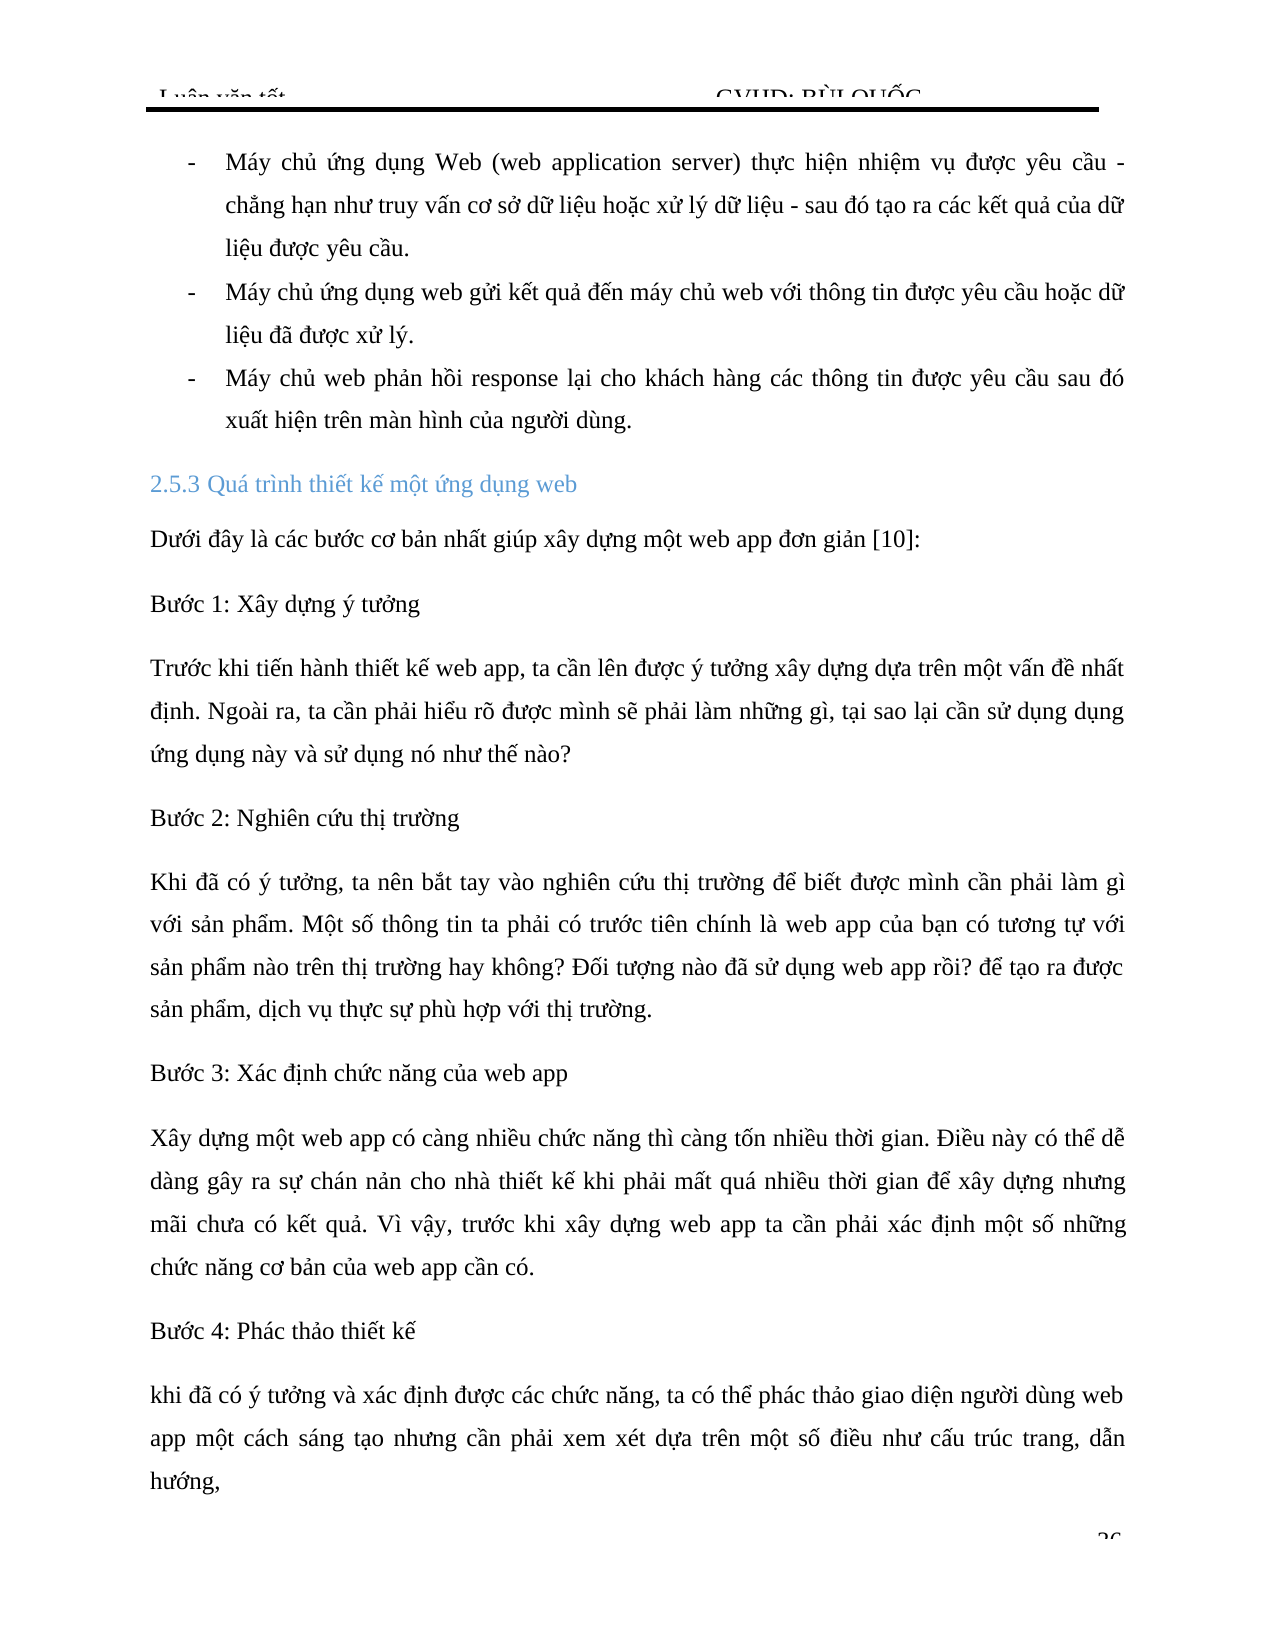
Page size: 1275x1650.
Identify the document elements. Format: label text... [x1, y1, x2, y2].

text Dưới đây là các bước cơ bản nhất giúp xây dựng một web app đơn giản [10]: Bước 1: Xây dựng ý tưởng [150, 524, 922, 617]
list Máy chủ web phản hồi response lại cho khách hàng các thông tin được yêu cầu sau đó xuất hiện trên màn hình của người dùng. [187, 363, 1126, 434]
list Quá trình thiết kế một ứng dụng web [150, 469, 1173, 498]
text Bước 4: Phác thảo thiết kế [150, 1316, 1173, 1344]
text Trước khi tiến hành thiết kế web app, ta cần lên được ý tưởng xây dựng dựa trên một vấn đề nhất định. Ngoài ra, ta cần phải hiểu rõ được mình sẽ phải làm những gì, tại sao lại cần sử dụng dụng ứng dụng này và sử dụng nó như thế nào? [150, 653, 1125, 768]
list Máy chủ ứng dụng web gửi kết quả đến máy chủ web với thông tin được yêu cầu hoặc dữ liệu đã được xử lý. [187, 277, 1126, 348]
list Máy chủ ứng dụng Web (web application server) thực hiện nhiệm vụ được yêu cầu - chẳng hạn như truy vấn cơ sở dữ liệu hoặc xử lý dữ liệu - sau đó tạo ra các kết quả của dữ liệu được yêu cầu. [187, 147, 1125, 262]
text khi đã có ý tưởng và xác định được các chức năng, ta có thể phác thảo giao diện người dùng web app một cách sáng tạo nhưng cần phải xem xét dựa trên một số điều như cấu trúc trang, dẫn hướng, [150, 1380, 1126, 1495]
text Bước 2: Nghiên cứu thị trường [150, 803, 1173, 831]
text Khi đã có ý tưởng, ta nên bắt tay vào nghiên cứu thị trường để biết được mình cần phải làm gì với sản phẩm. Một số thông tin ta phải có trước tiên chính là web app của bạn có tương tự với sản phẩm nào trên thị trường hay không? Đối tượng nào đã sử dụng web app rồi? để tạo ra được sản phẩm, dịch vụ thực sự phù hợp với thị trường. [150, 867, 1126, 1023]
text Bước 3: Xác định chức năng của web app [150, 1058, 1173, 1087]
text Xây dựng một web app có càng nhiều chức năng thì càng tốn nhiều thời gian. Điều này có thể dễ dàng gây ra sự chán nản cho nhà thiết kế khi phải mất quá nhiều thời gian để xây dựng nhưng mãi chưa có kết quả. Vì vậy, trước khi xây dựng web app ta cần phải xác định một số những chức năng cơ bản của web app cần có. [150, 1123, 1126, 1281]
